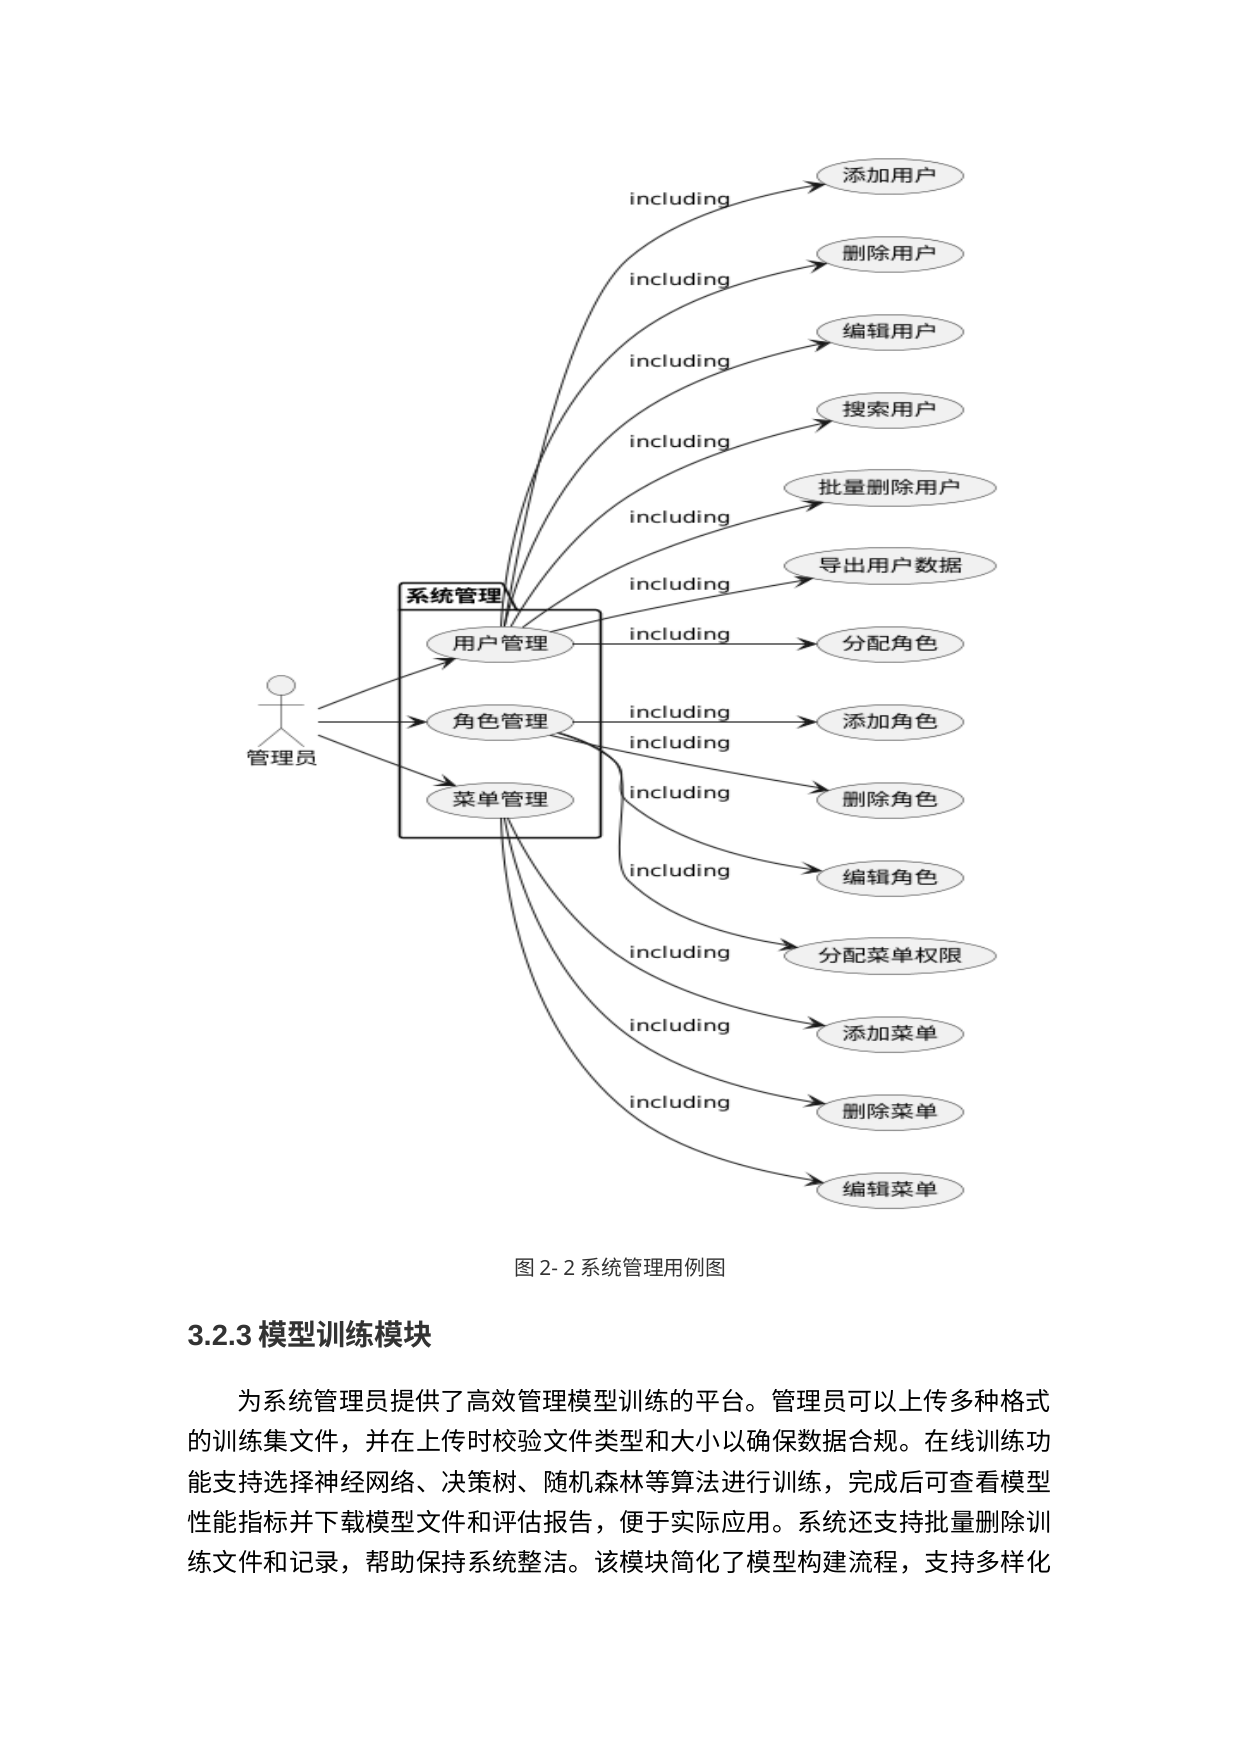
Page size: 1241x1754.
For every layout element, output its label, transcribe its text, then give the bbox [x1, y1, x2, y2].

text 图2- 2 系统管理用例图 [187, 1246, 1053, 1286]
subtitle 3.2.3模型训练模块 [187, 1293, 1053, 1373]
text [187, 1379, 1053, 1581]
picture [236, 151, 1004, 1214]
